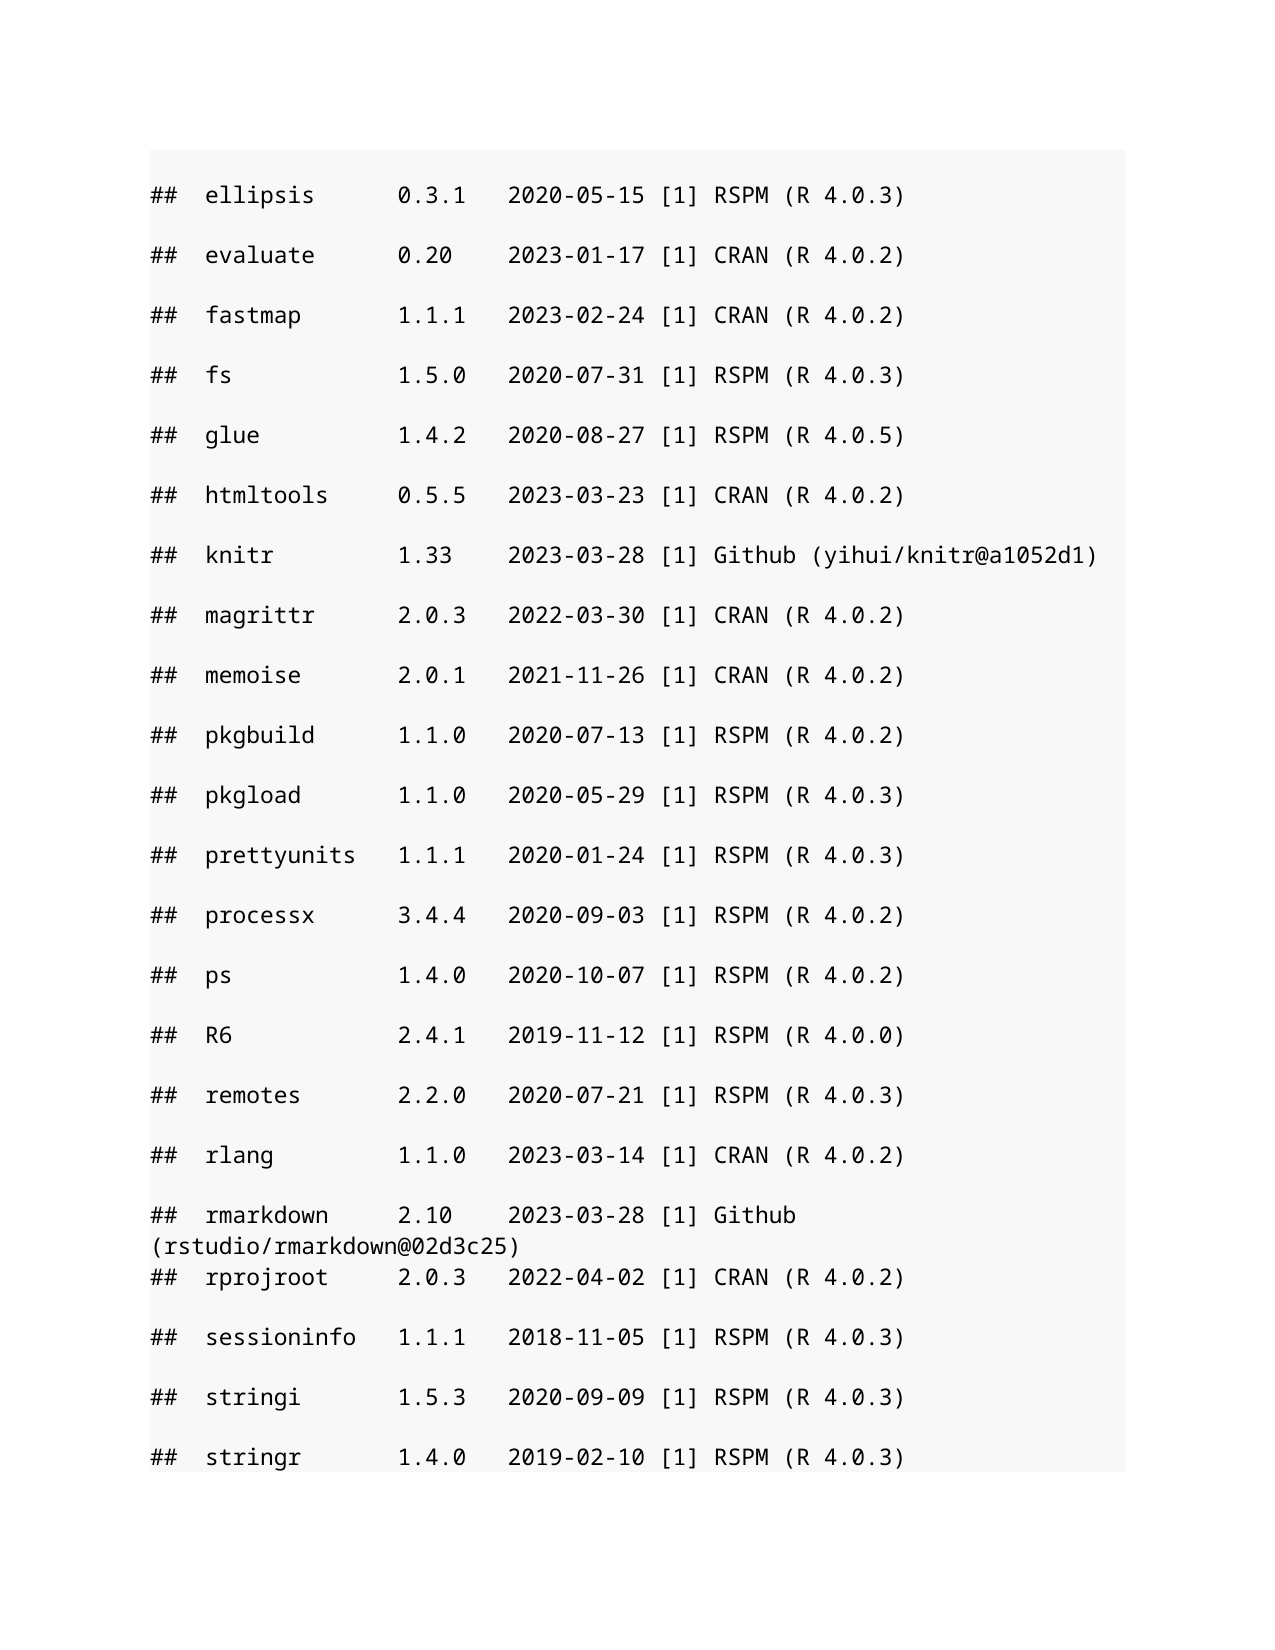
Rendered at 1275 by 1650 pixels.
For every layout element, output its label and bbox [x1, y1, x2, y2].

text [150, 150, 1125, 1472]
